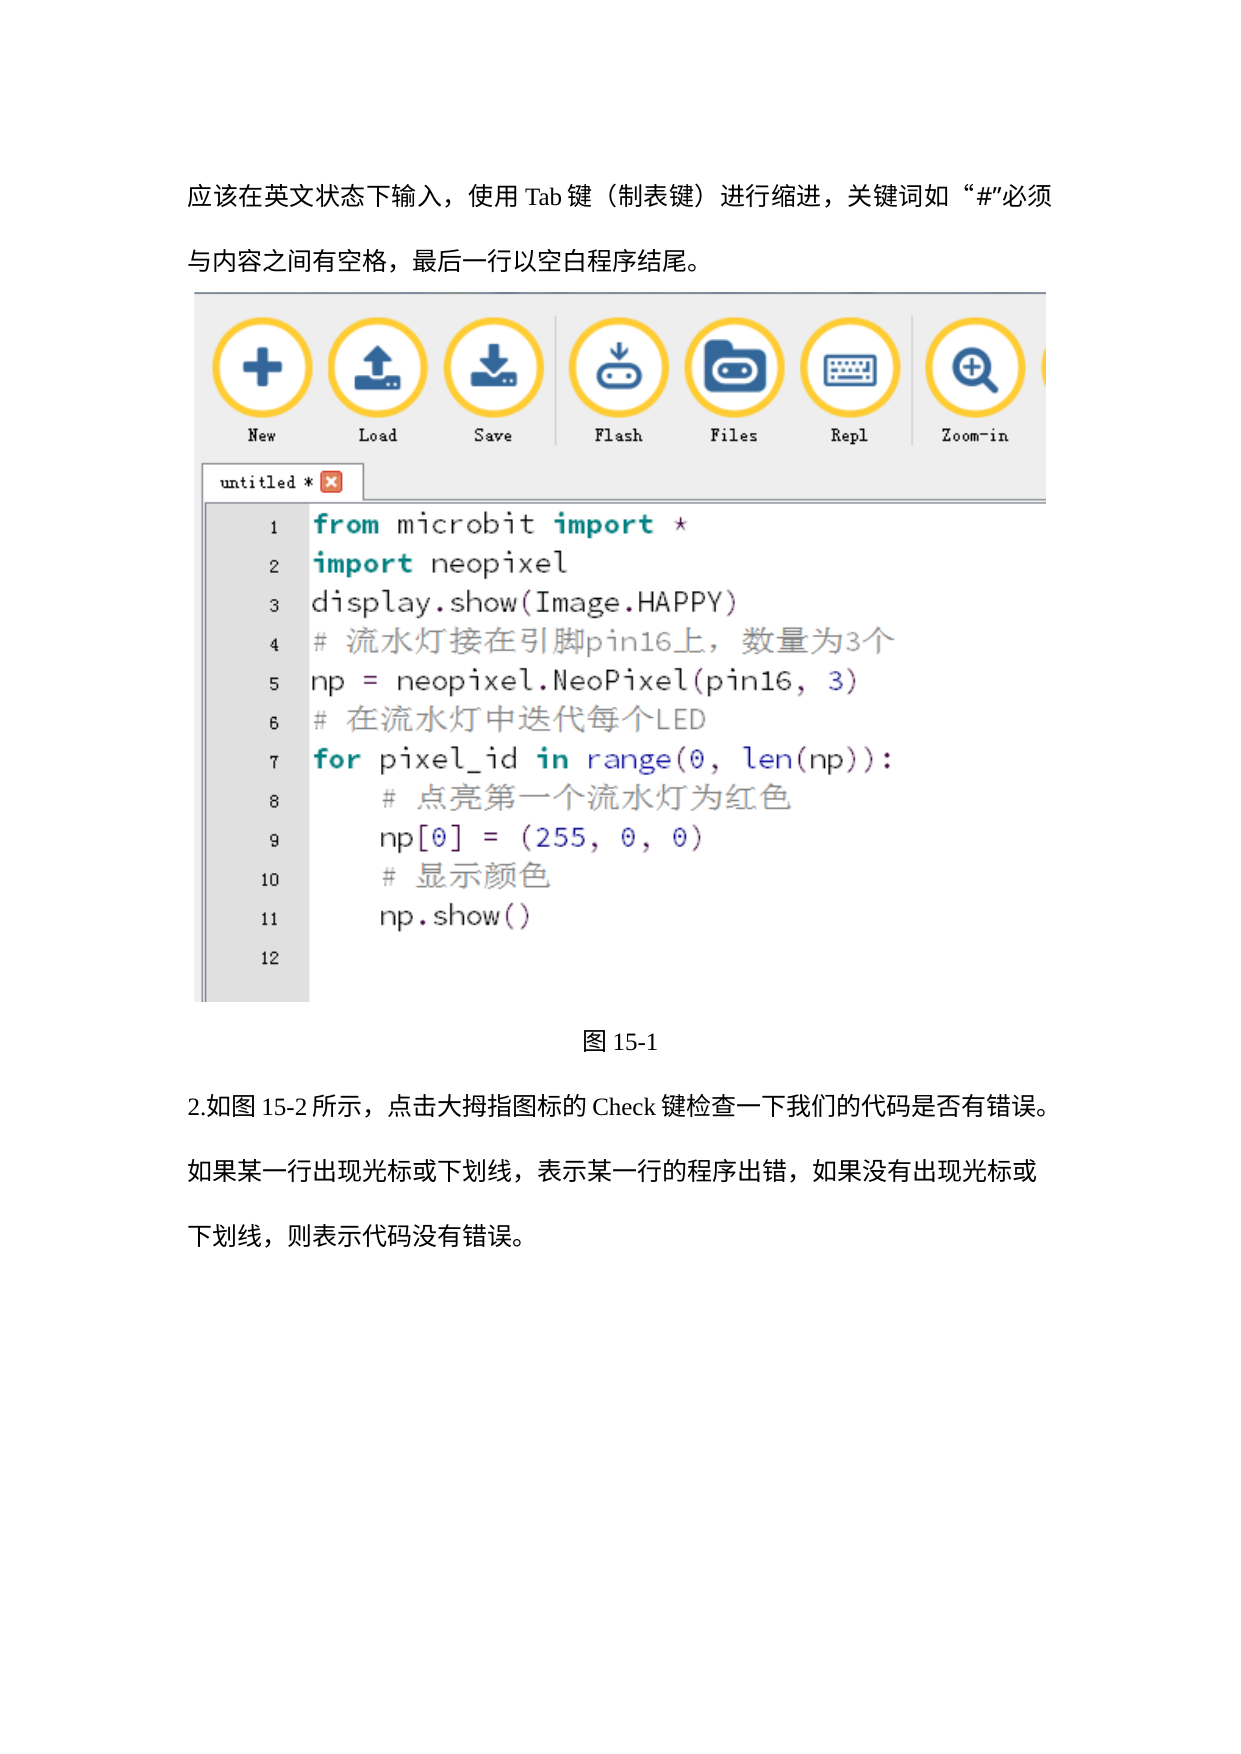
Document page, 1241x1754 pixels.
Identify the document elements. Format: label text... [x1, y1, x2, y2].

text 图15-1 [187, 1007, 1053, 1072]
text 2.如图15-2所示，点击大拇指图标的Check键检查一下我们的代码是否有错误。如果某一行出现光标或下划线，表示某一行的程序出错，如果没有出现光标或下划线，则表示代码没有错误。 [187, 1072, 1053, 1267]
picture [194, 292, 1046, 1002]
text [187, 162, 1053, 292]
